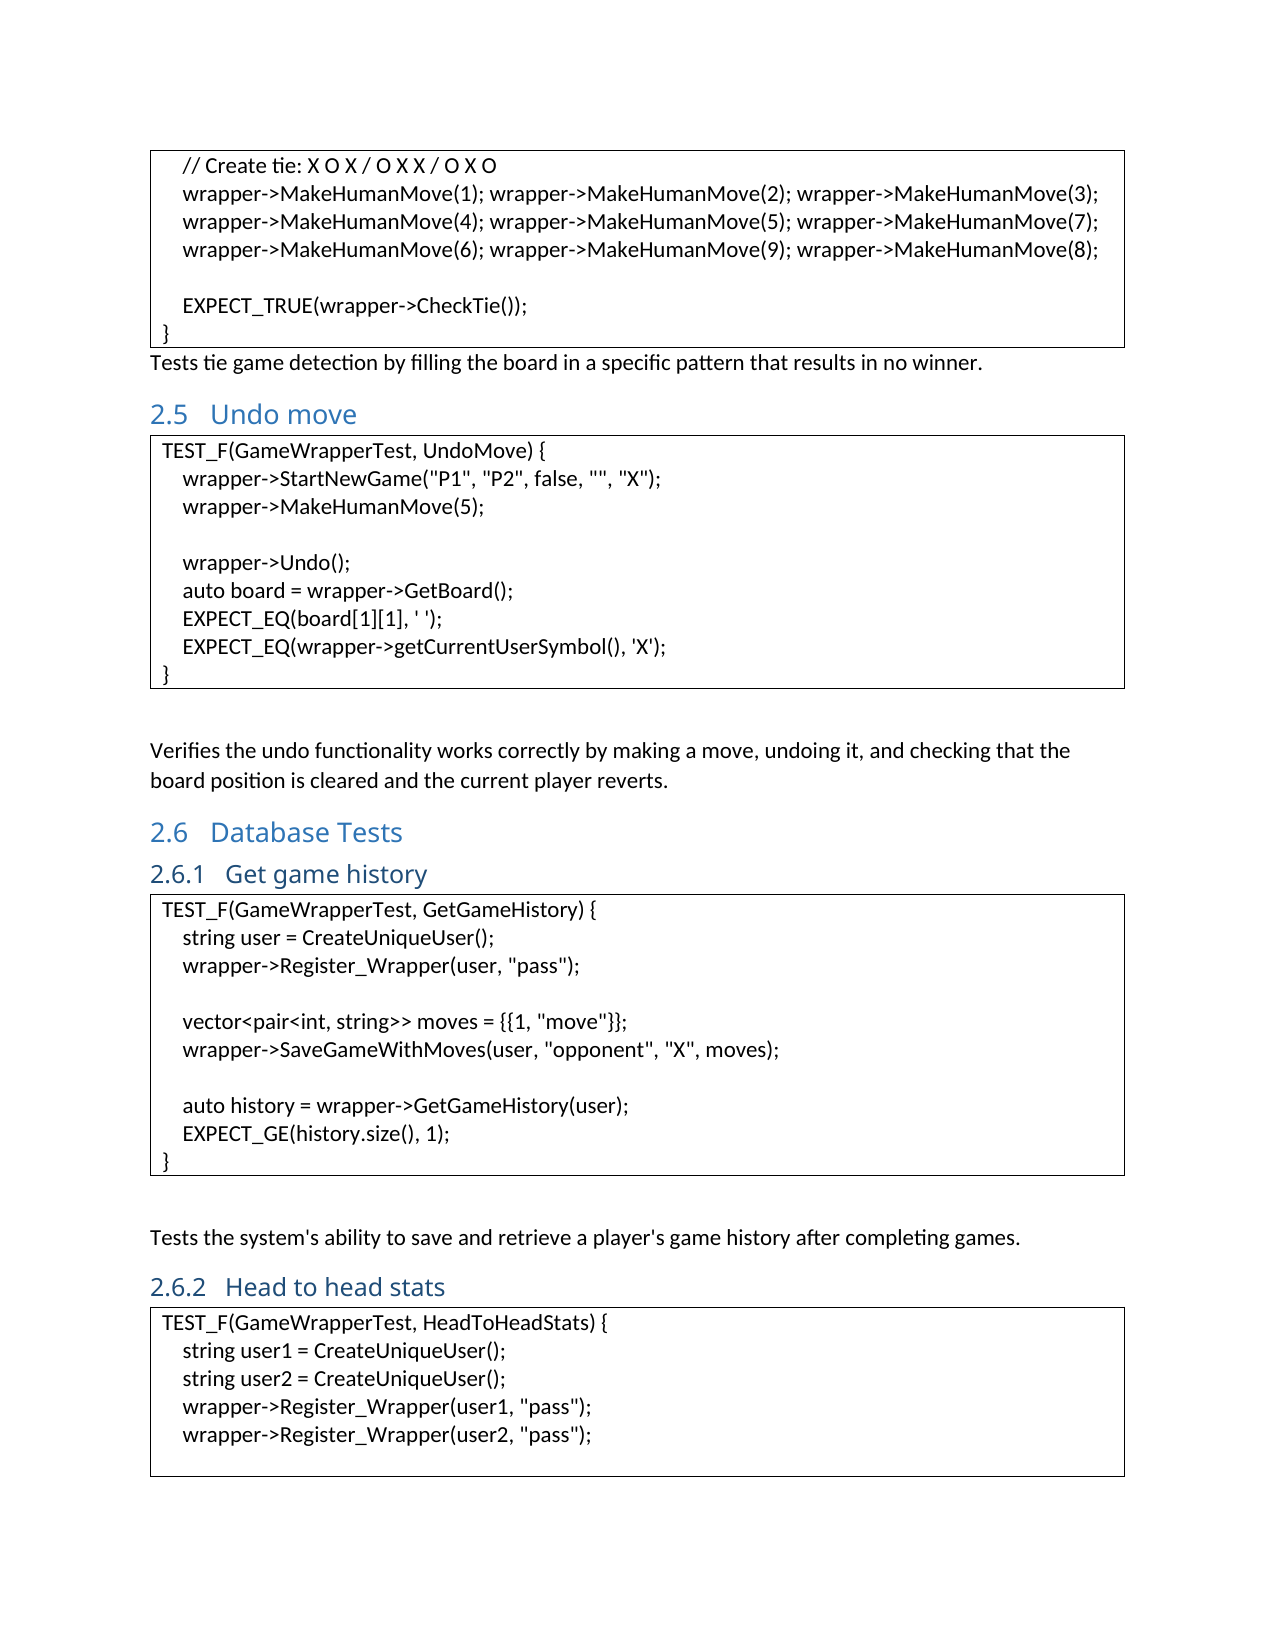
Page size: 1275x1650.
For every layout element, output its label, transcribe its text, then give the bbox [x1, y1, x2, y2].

table_header TEST_F(GameWrapperTest, UndoMove) { wrapper->StartNewGame("P1", "P2", false, "", "X"); wrapper->MakeHumanMove(5); wrapper->Undo(); auto board = wrapper->GetBoard(); EXPECT_EQ(board[1][1], ' '); EXPECT_EQ(wrapper->getCurrentUserSymbol(), 'X'); } [151, 436, 1124, 688]
subtitle Get game history [150, 857, 1125, 891]
text Tests the system's ability to save and retrieve a player's game history after completing games. [150, 1223, 1125, 1251]
text Tests tie game detection by filling the board in a specific pattern that results in no winner. [150, 348, 1125, 376]
subtitle Head to head stats [150, 1270, 1125, 1304]
text Verifies the undo functionality works correctly by making a move, undoing it, and checking that the board position is cleared and the current player reverts. [150, 736, 1125, 794]
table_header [151, 1308, 1124, 1476]
table_header TEST_F(GameWrapperTest, GetGameHistory) { string user = CreateUniqueUser(); wrapper->Register_Wrapper(user, "pass"); vector<pair<int, string>> moves = {{1, "move"}}; wrapper->SaveGameWithMoves(user, "opponent", "X", moves); auto history = wrapper->GetGameHistory(user); EXPECT_GE(history.size(), 1); } [151, 895, 1124, 1175]
subtitle Database Tests [150, 813, 1125, 850]
subtitle Undo move [150, 395, 1125, 432]
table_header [151, 151, 1124, 347]
